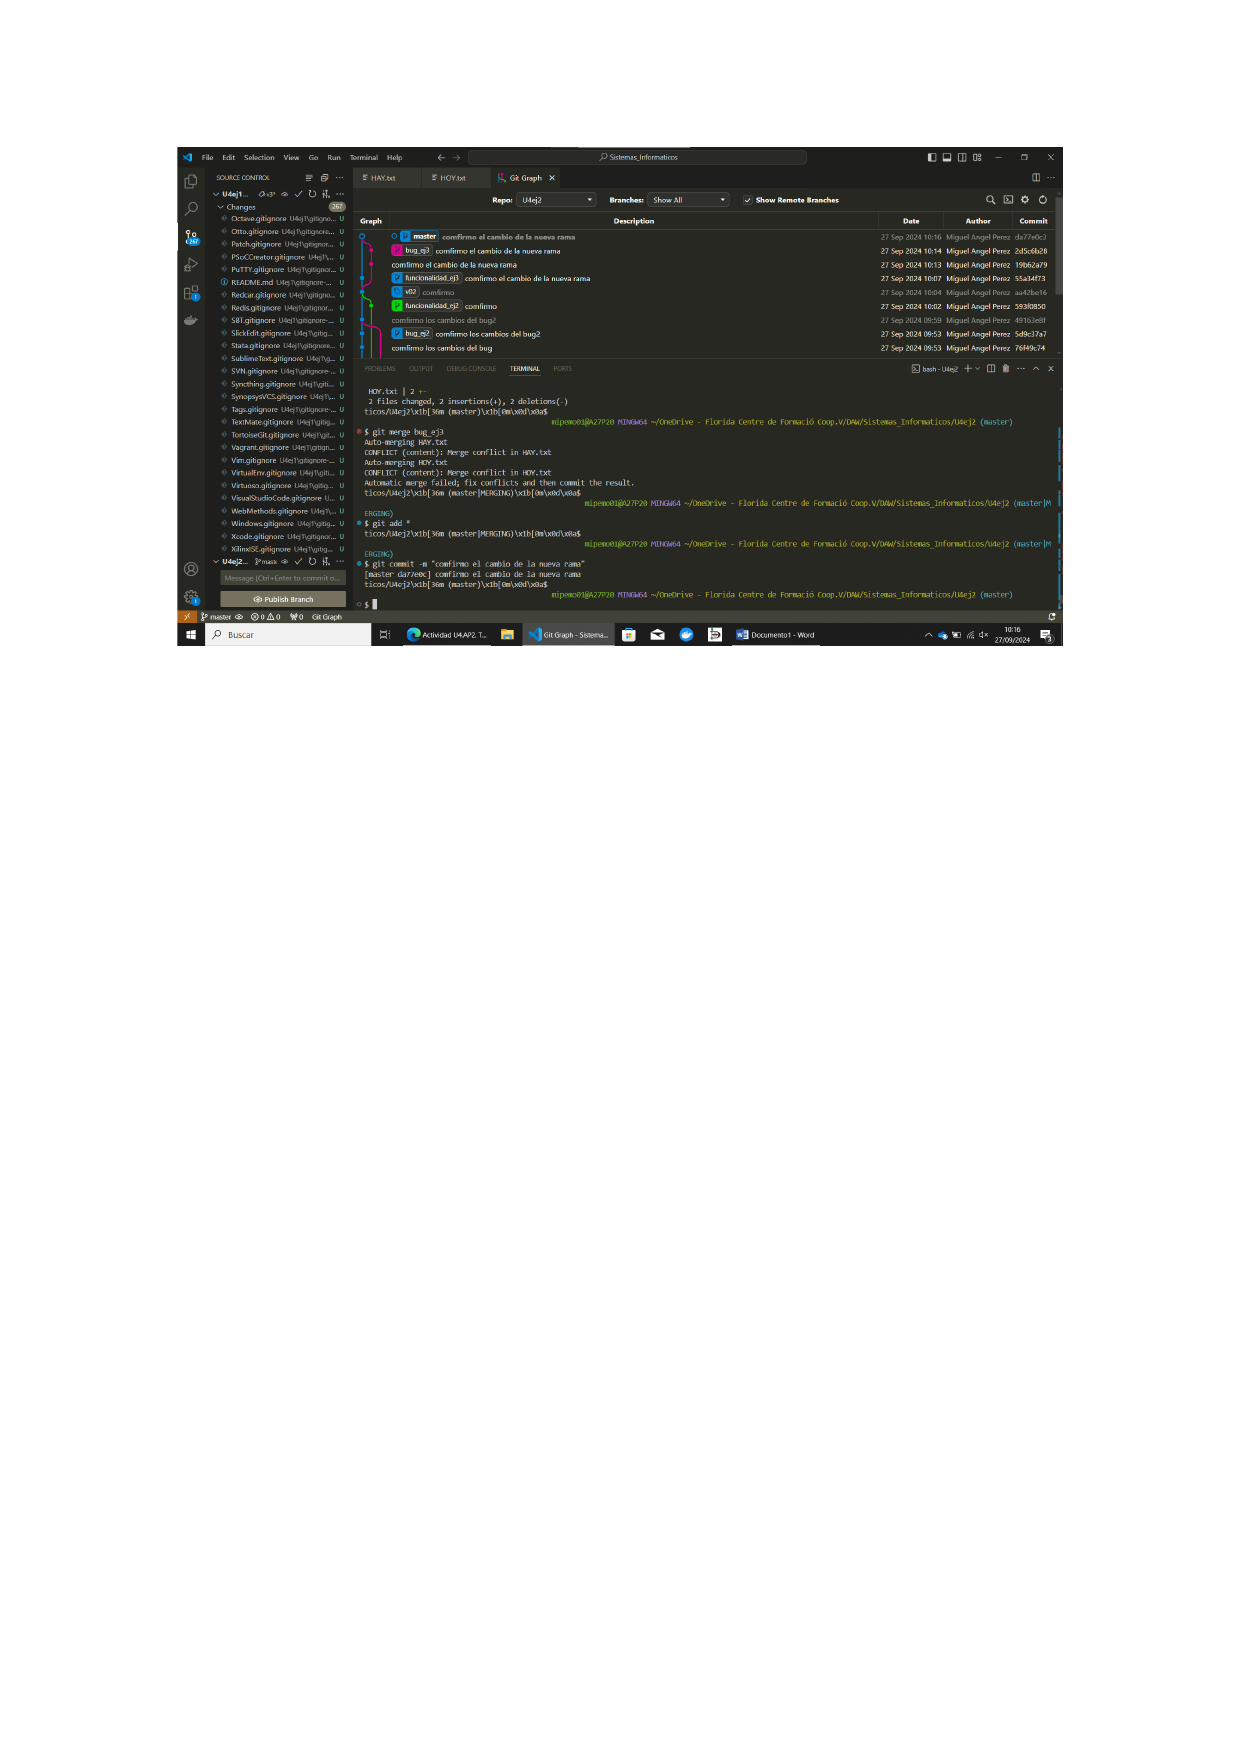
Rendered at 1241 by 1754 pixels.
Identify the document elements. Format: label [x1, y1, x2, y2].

picture [177, 147, 1063, 646]
